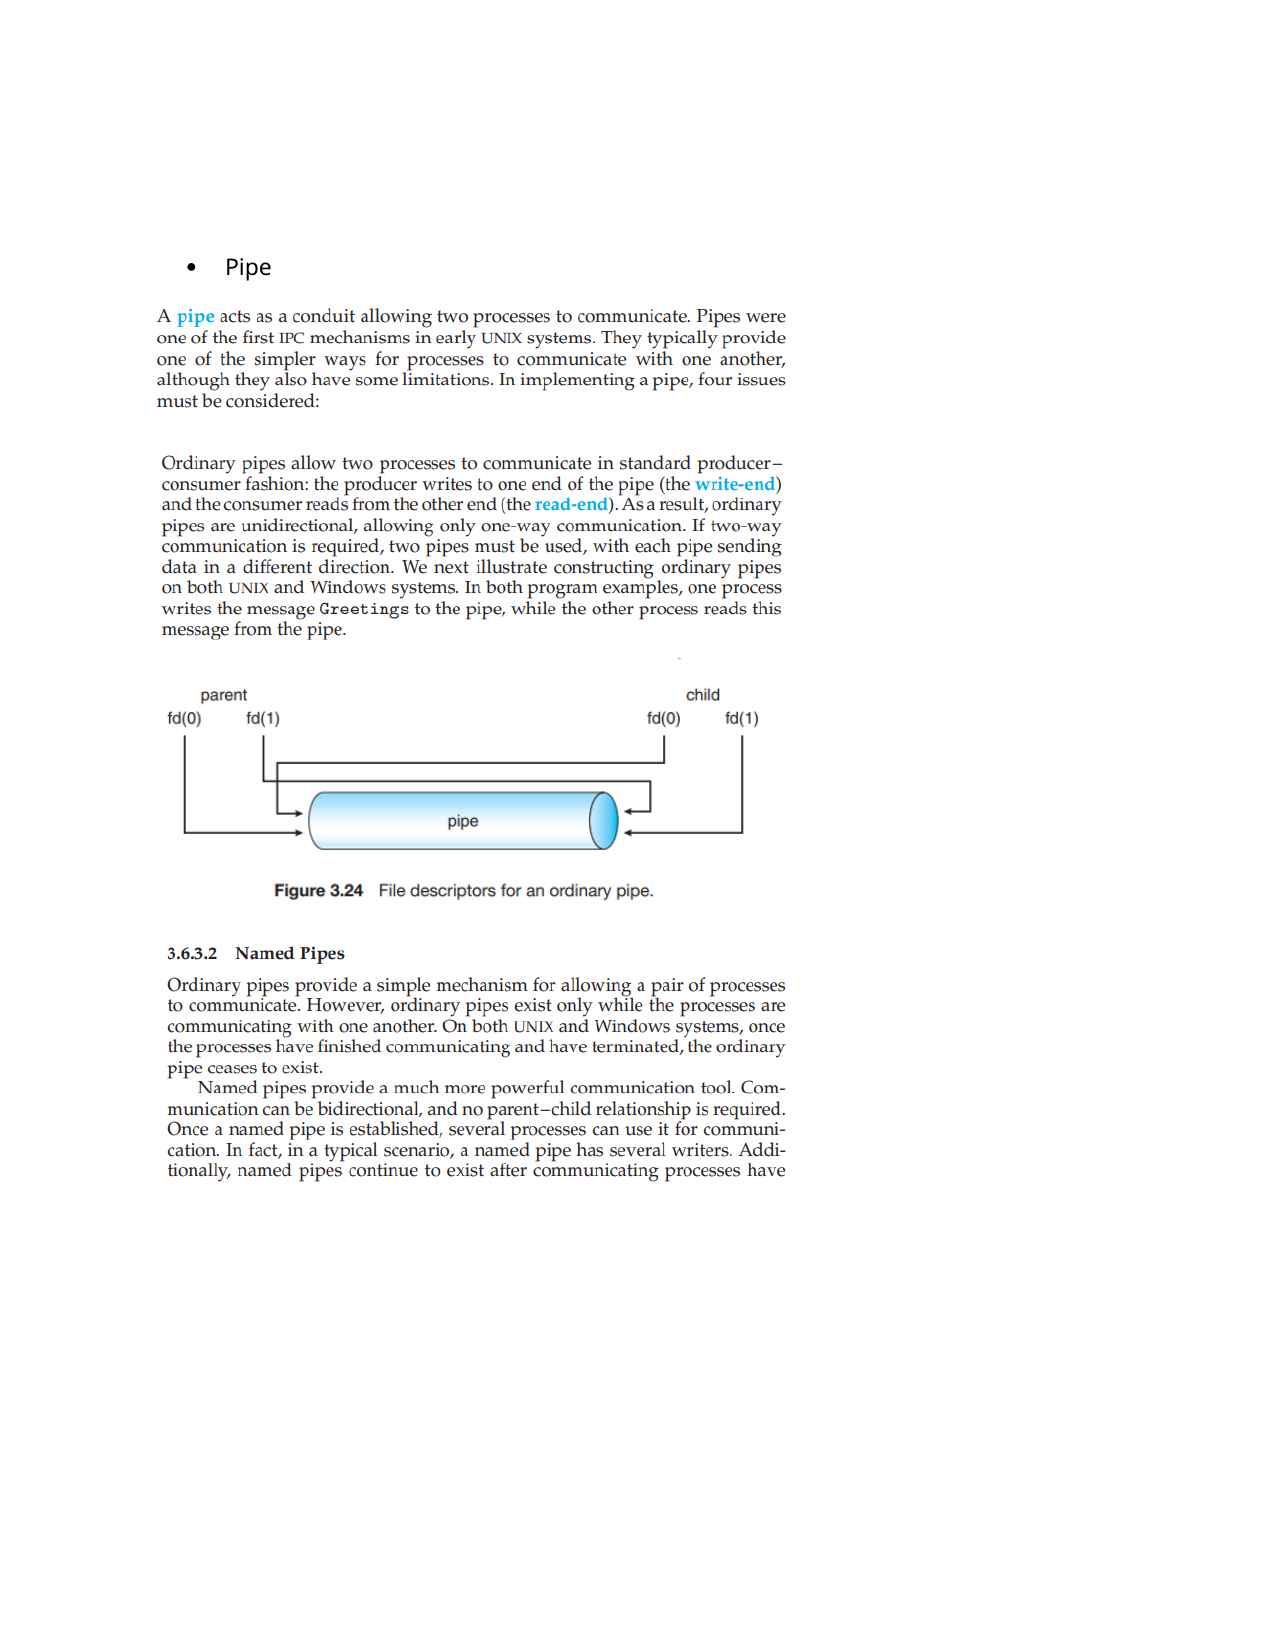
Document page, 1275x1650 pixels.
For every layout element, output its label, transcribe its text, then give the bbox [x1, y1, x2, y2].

picture [150, 442, 784, 640]
picture [150, 658, 794, 909]
picture [150, 301, 795, 424]
list Pipe [187, 251, 1125, 282]
picture [150, 927, 797, 1187]
